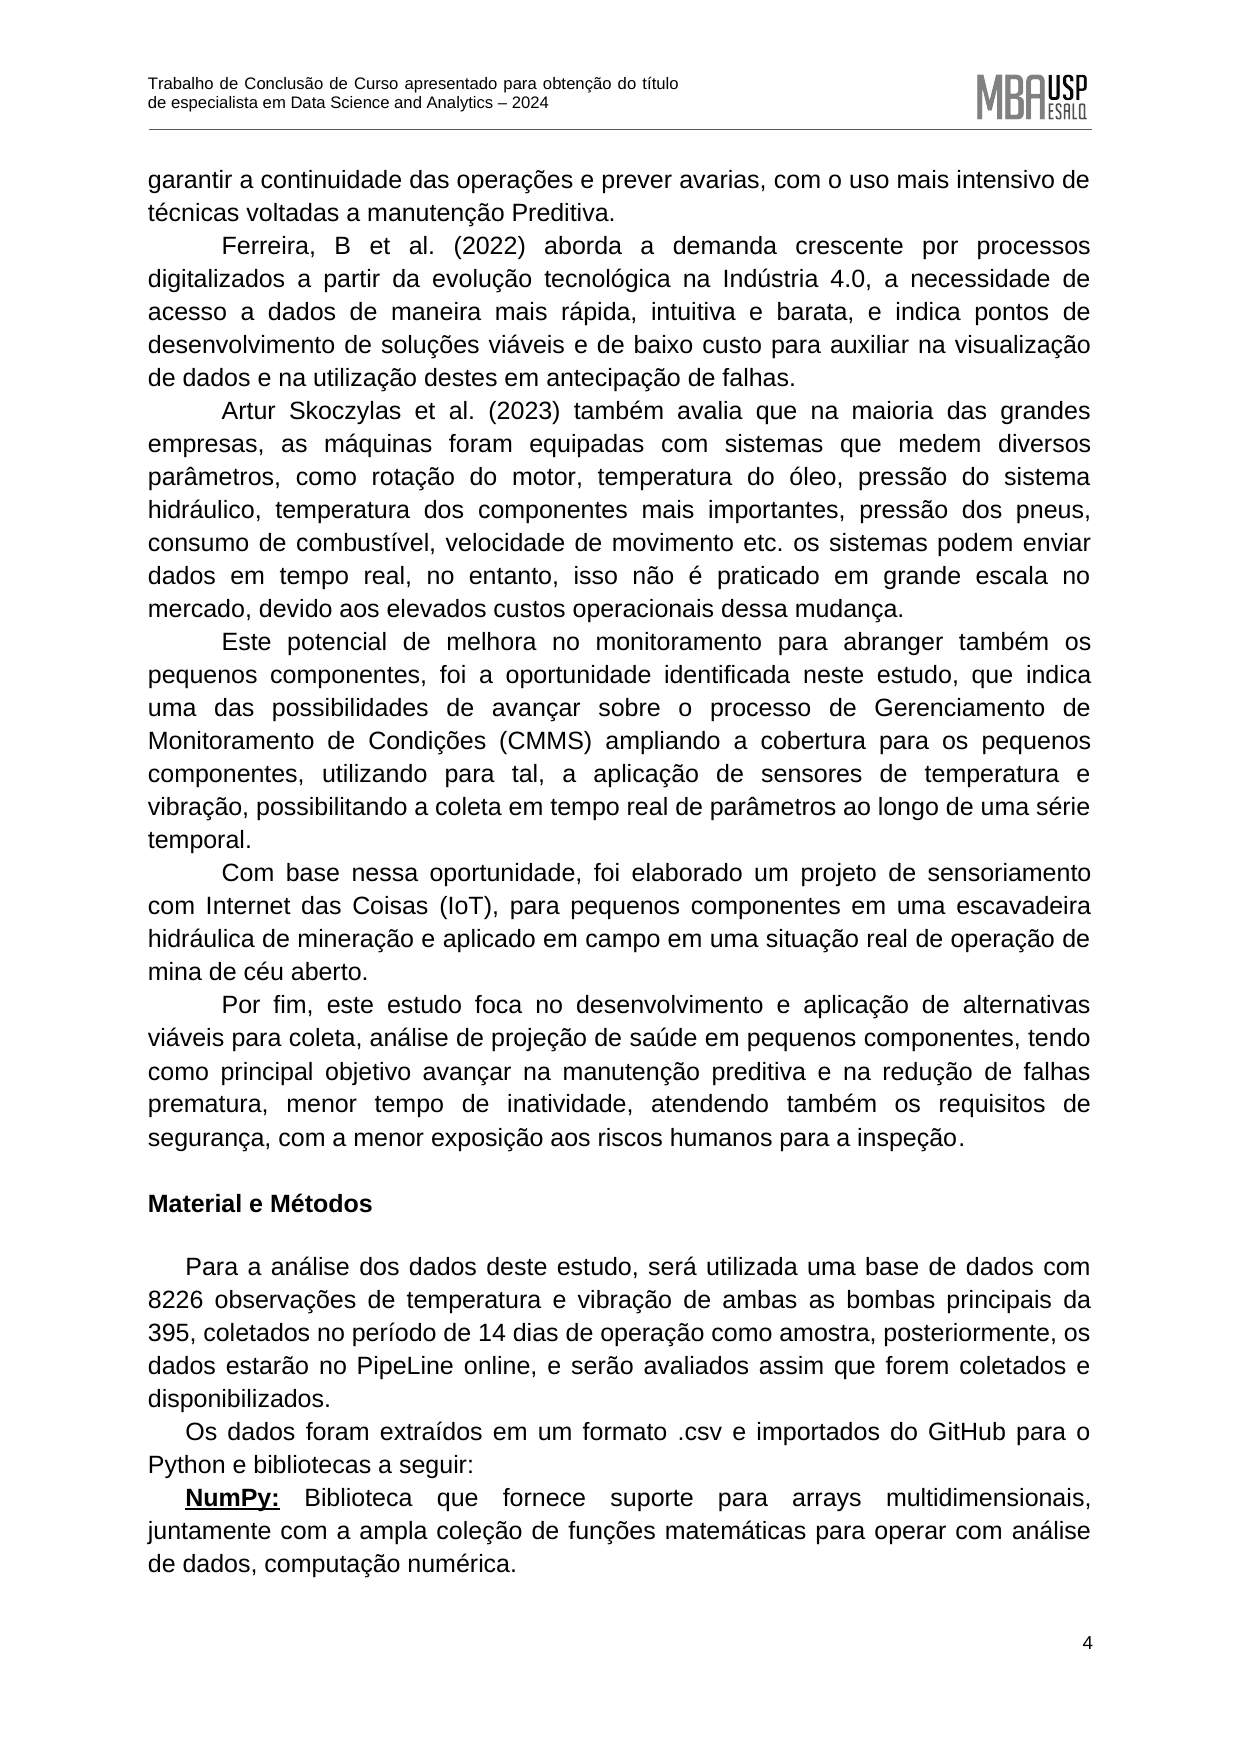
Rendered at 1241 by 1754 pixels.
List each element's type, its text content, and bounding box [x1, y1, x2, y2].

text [148, 165, 1092, 227]
text Material e Métodos [148, 1188, 1092, 1217]
text Com base nessa oportunidade, foi elaborado um projeto de sensoriamento com Internet das Coisas (IoT), para pequenos componentes em uma escavadeira hidráulica de mineração e aplicado em campo em uma situação real de operação de mina de céu aberto. [148, 858, 1092, 986]
text Ferreira, B et al. (2022) aborda a demanda crescente por processos digitalizados a partir da evolução tecnológica na Indústria 4.0, a necessidade de acesso a dados de maneira mais rápida, intuitiva e barata, e indica pontos de desenvolvimento de soluções viáveis e de baixo custo para auxiliar na visualização de dados e na utilização destes em antecipação de falhas. [148, 231, 1092, 392]
text Artur Skoczylas et al. (2023) também avalia que na maioria das grandes empresas, as máquinas foram equipadas com sistemas que medem diversos parâmetros, como rotação do motor, temperatura do óleo, pressão do sistema hidráulico, temperatura dos componentes mais importantes, pressão dos pneus, consumo de combustível, velocidade de movimento etc. os sistemas podem enviar dados em tempo real, no entanto, isso não é praticado em grande escala no mercado, devido aos elevados custos operacionais dessa mudança. [148, 396, 1092, 623]
text Por fim, este estudo foca no desenvolvimento e aplicação de alternativas viáveis para coleta, análise de projeção de saúde em pequenos componentes, tendo como principal objetivo avançar na manutenção preditiva e na redução de falhas prematura, menor tempo de inatividade, atendendo também os requisitos de segurança, com a menor exposição aos riscos humanos para a inspeção. [148, 990, 1092, 1151]
text Para a análise dos dados deste estudo, será utilizada uma base de dados com 8226 observações de temperatura e vibração de ambas as bombas principais da 395, coletados no período de 14 dias de operação como amostra, posteriormente, os dados estarão no PipeLine online, e serão avaliados assim que forem coletados e disponibilizados. [148, 1252, 1092, 1413]
picture [972, 72, 1089, 120]
text Este potencial de melhora no monitoramento para abranger também os pequenos componentes, foi a oportunidade identificada neste estudo, que indica uma das possibilidades de avançar sobre o processo de Gerenciamento de Monitoramento de Condições (CMMS) ampliando a cobertura para os pequenos componentes, utilizando para tal, a aplicação de sensores de temperatura e vibração, possibilitando a coleta em tempo real de parâmetros ao longo de uma série temporal. [148, 627, 1092, 854]
text NumPy: Biblioteca que fornece suporte para arrays multidimensionais, juntamente com a ampla coleção de funções matemáticas para operar com análise de dados, computação numérica. [148, 1483, 1092, 1578]
text Os dados foram extraídos em um formato .csv e importados do GitHub para o Python e bibliotecas a seguir: [148, 1417, 1092, 1479]
